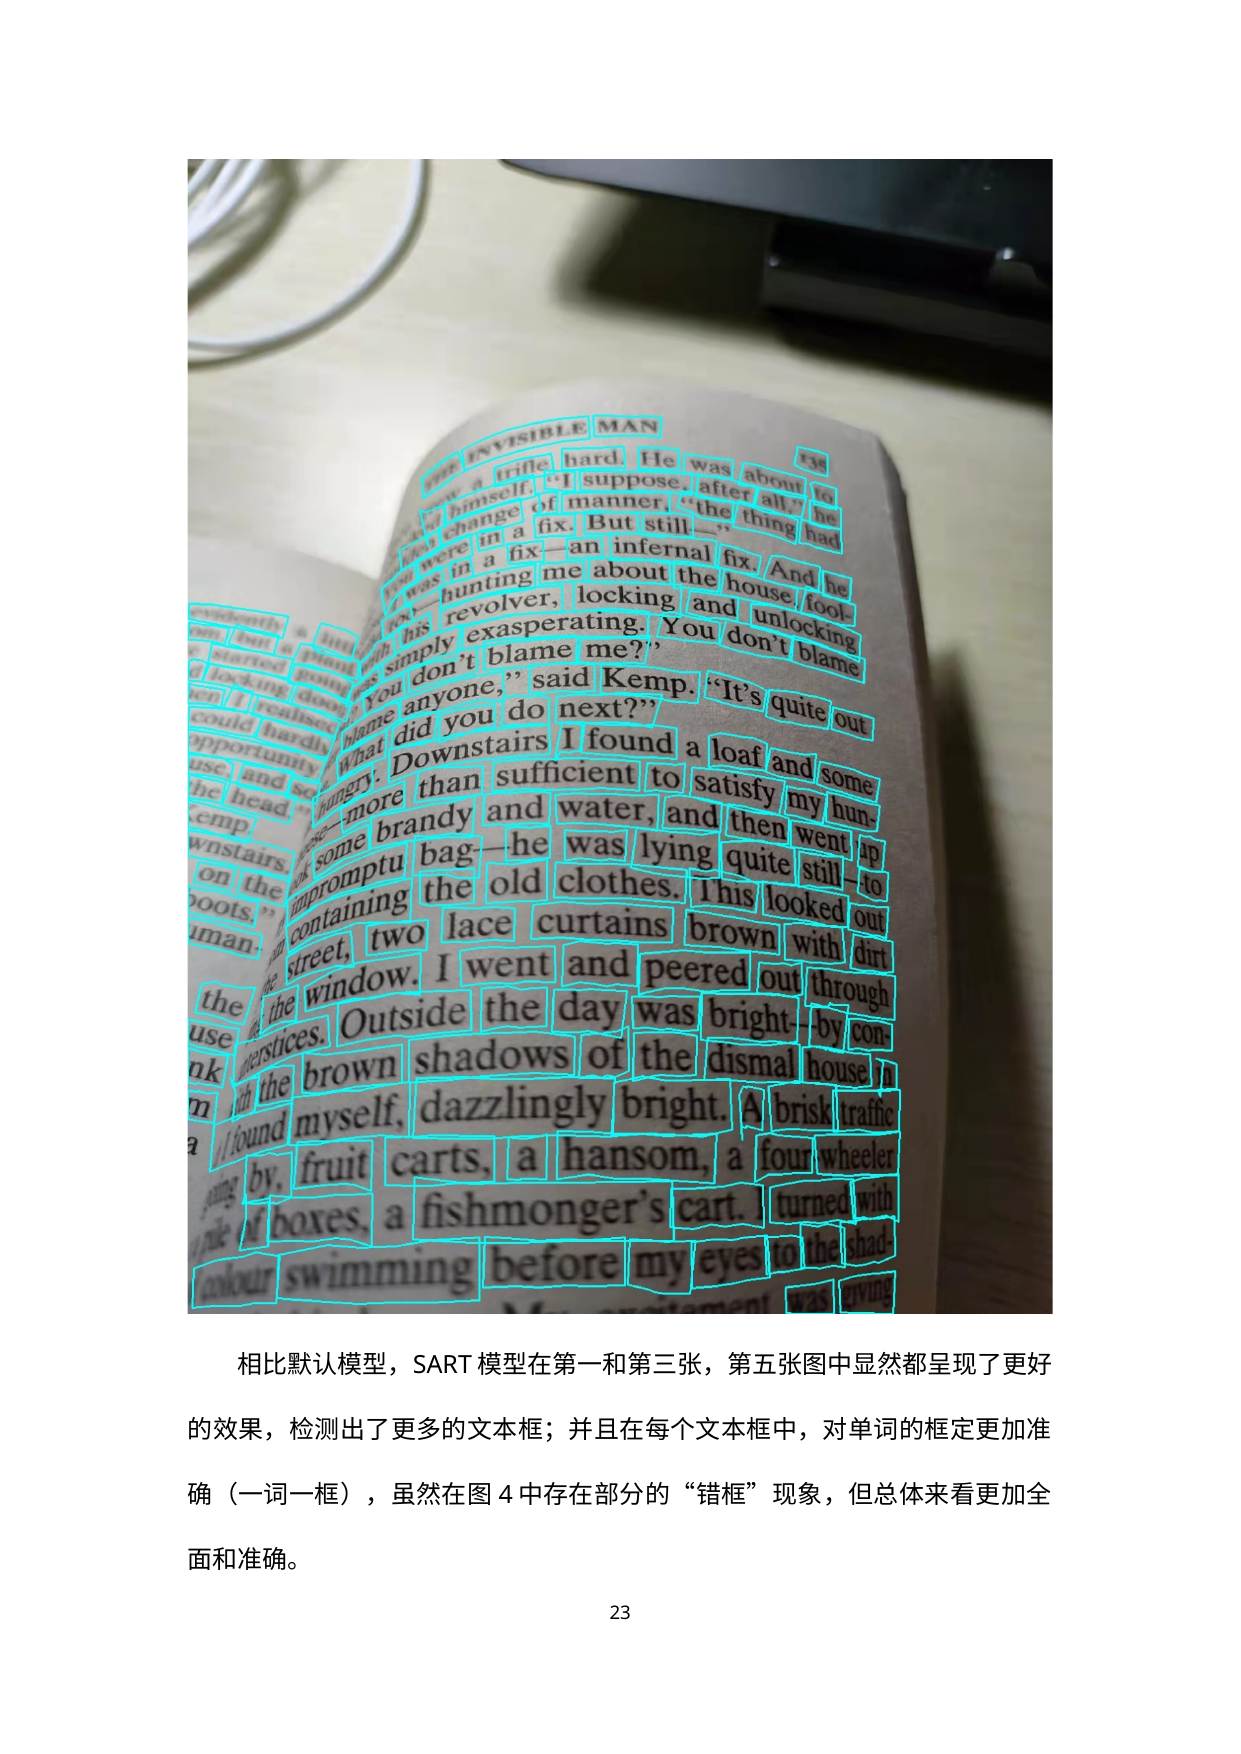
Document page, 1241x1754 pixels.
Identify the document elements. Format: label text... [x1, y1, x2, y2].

picture [187, 159, 1053, 1314]
text 相比默认模型，SART模型在第一和第三张，第五张图中显然都呈现了更好的效果，检测出了更多的文本框；并且在每个文本框中，对单词的框定更加准确（一词一框），虽然在图4中存在部分的“错框”现象，但总体来看更加全面和准确。 [187, 1330, 1053, 1590]
